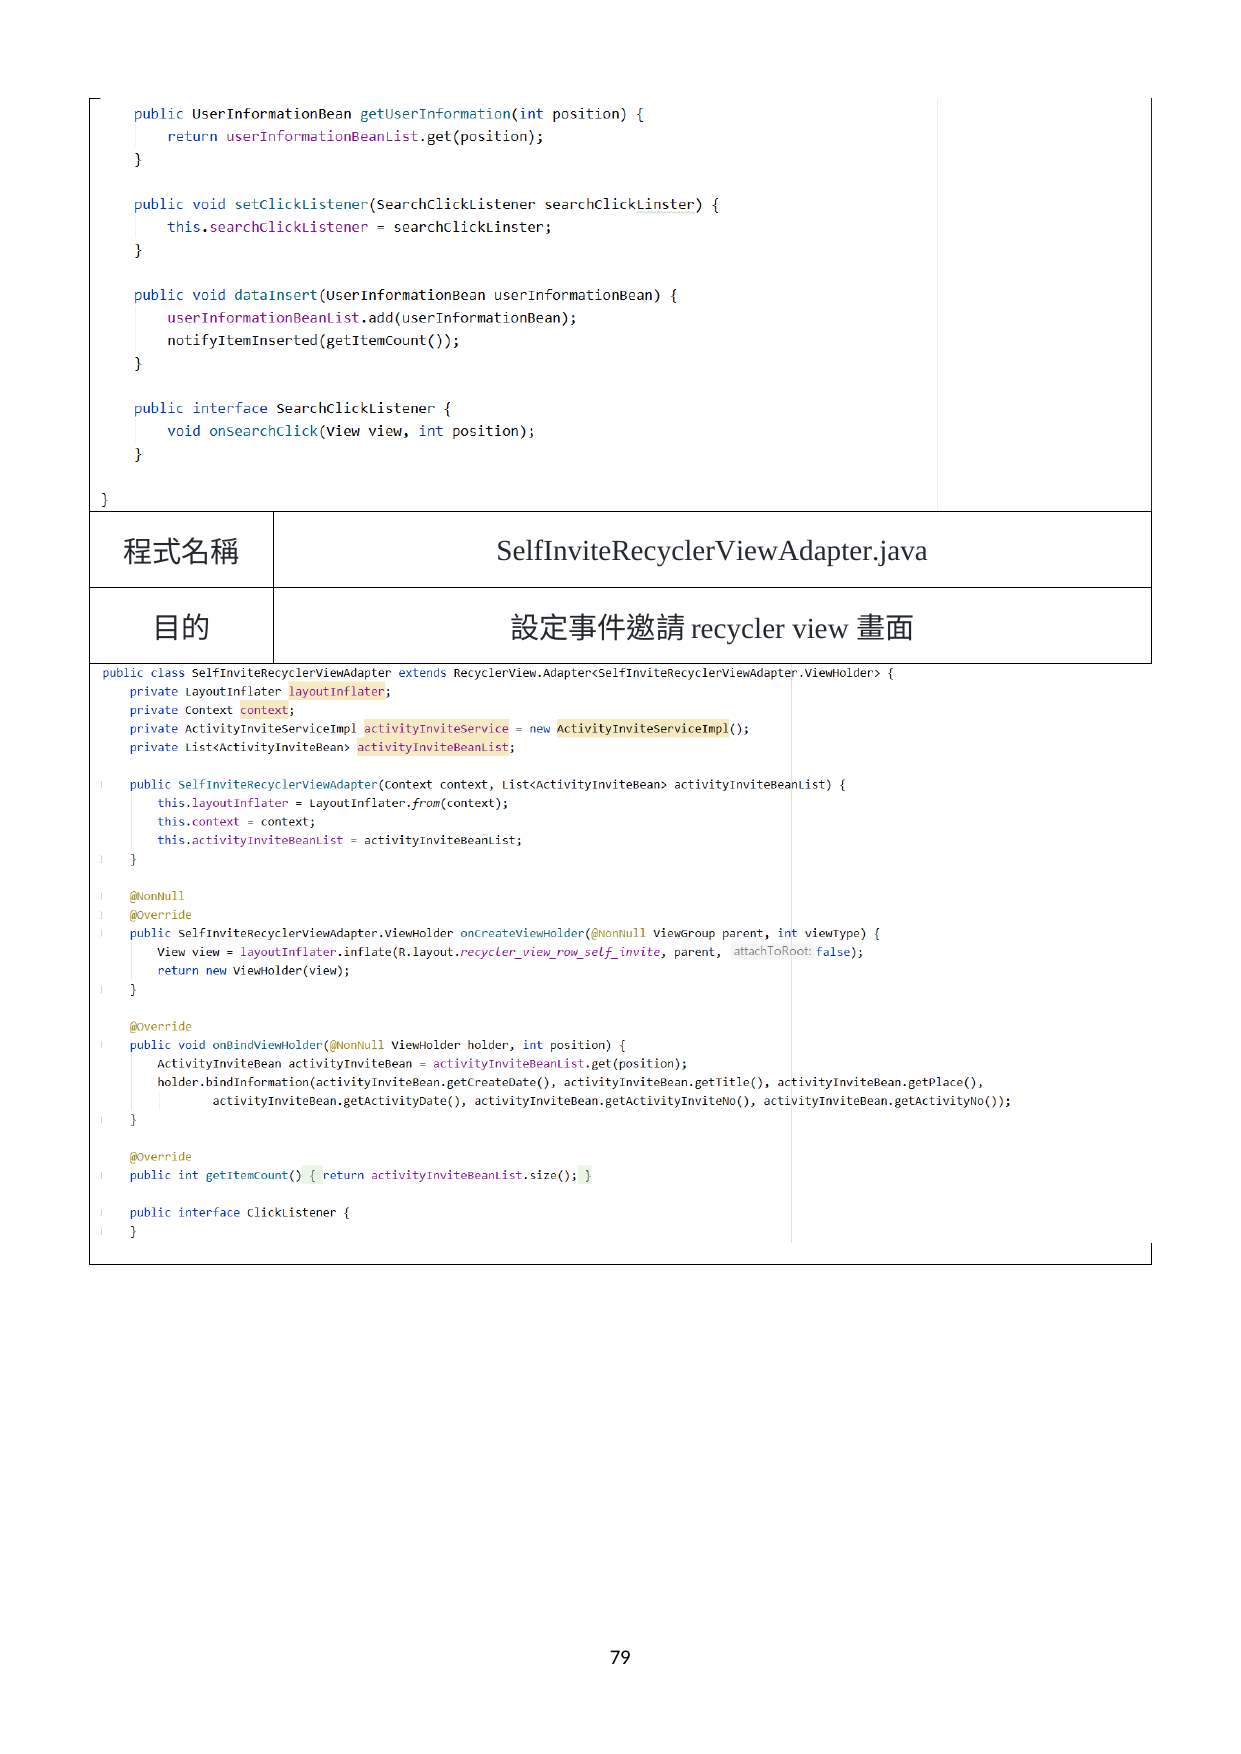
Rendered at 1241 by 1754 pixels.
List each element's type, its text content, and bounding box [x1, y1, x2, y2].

table_cell [90, 664, 1151, 1264]
picture [100, 98, 1152, 511]
table_cell 目的 [90, 588, 273, 663]
table_cell 程式名稱 [90, 512, 273, 587]
table_cell 設定事件邀請recycler view 畫面 [274, 588, 1151, 663]
table_cell [90, 99, 100, 511]
table_cell SelfInviteRecyclerViewAdapter.java [274, 512, 1151, 587]
picture [100, 664, 1164, 1243]
